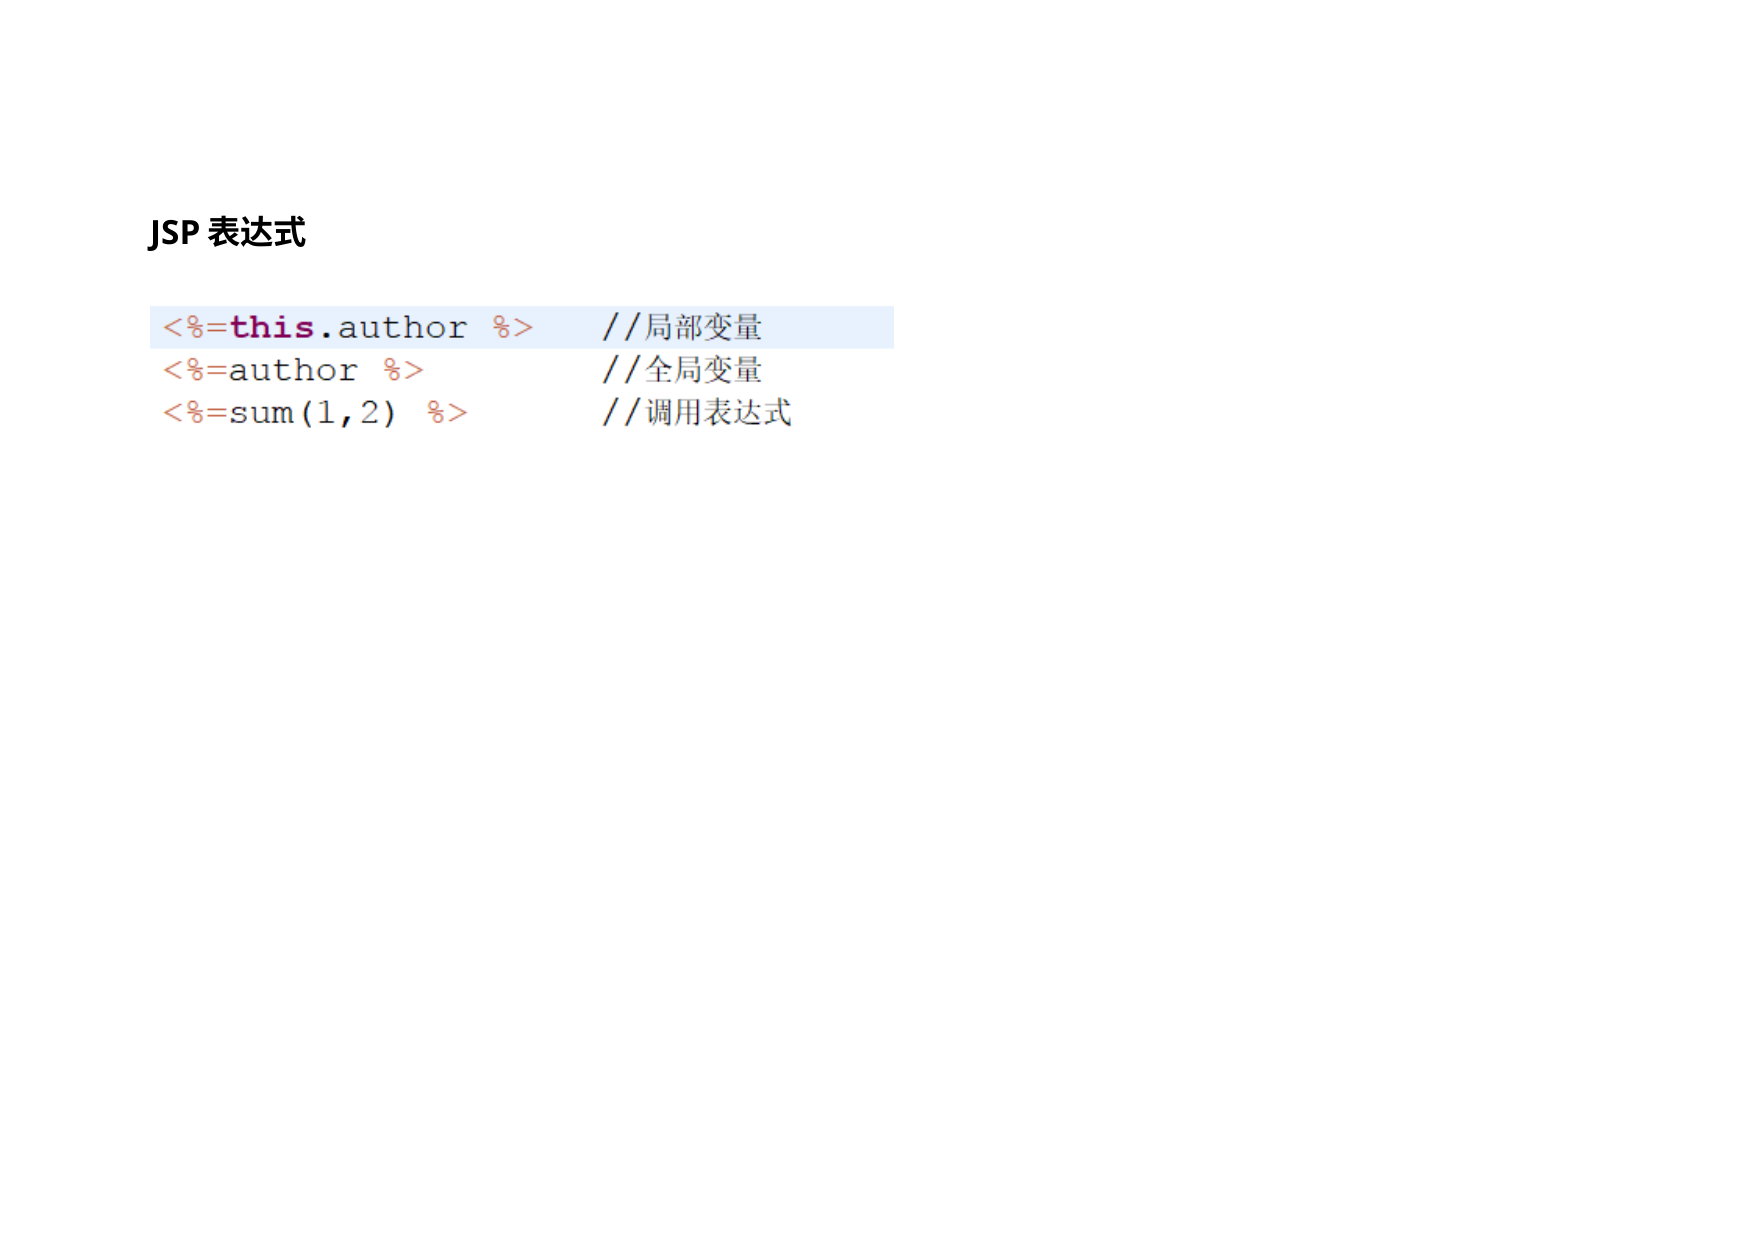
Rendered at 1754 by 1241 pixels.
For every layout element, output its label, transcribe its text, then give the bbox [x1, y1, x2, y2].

subtitle JSP表达式 [150, 198, 1604, 263]
picture [150, 289, 894, 442]
